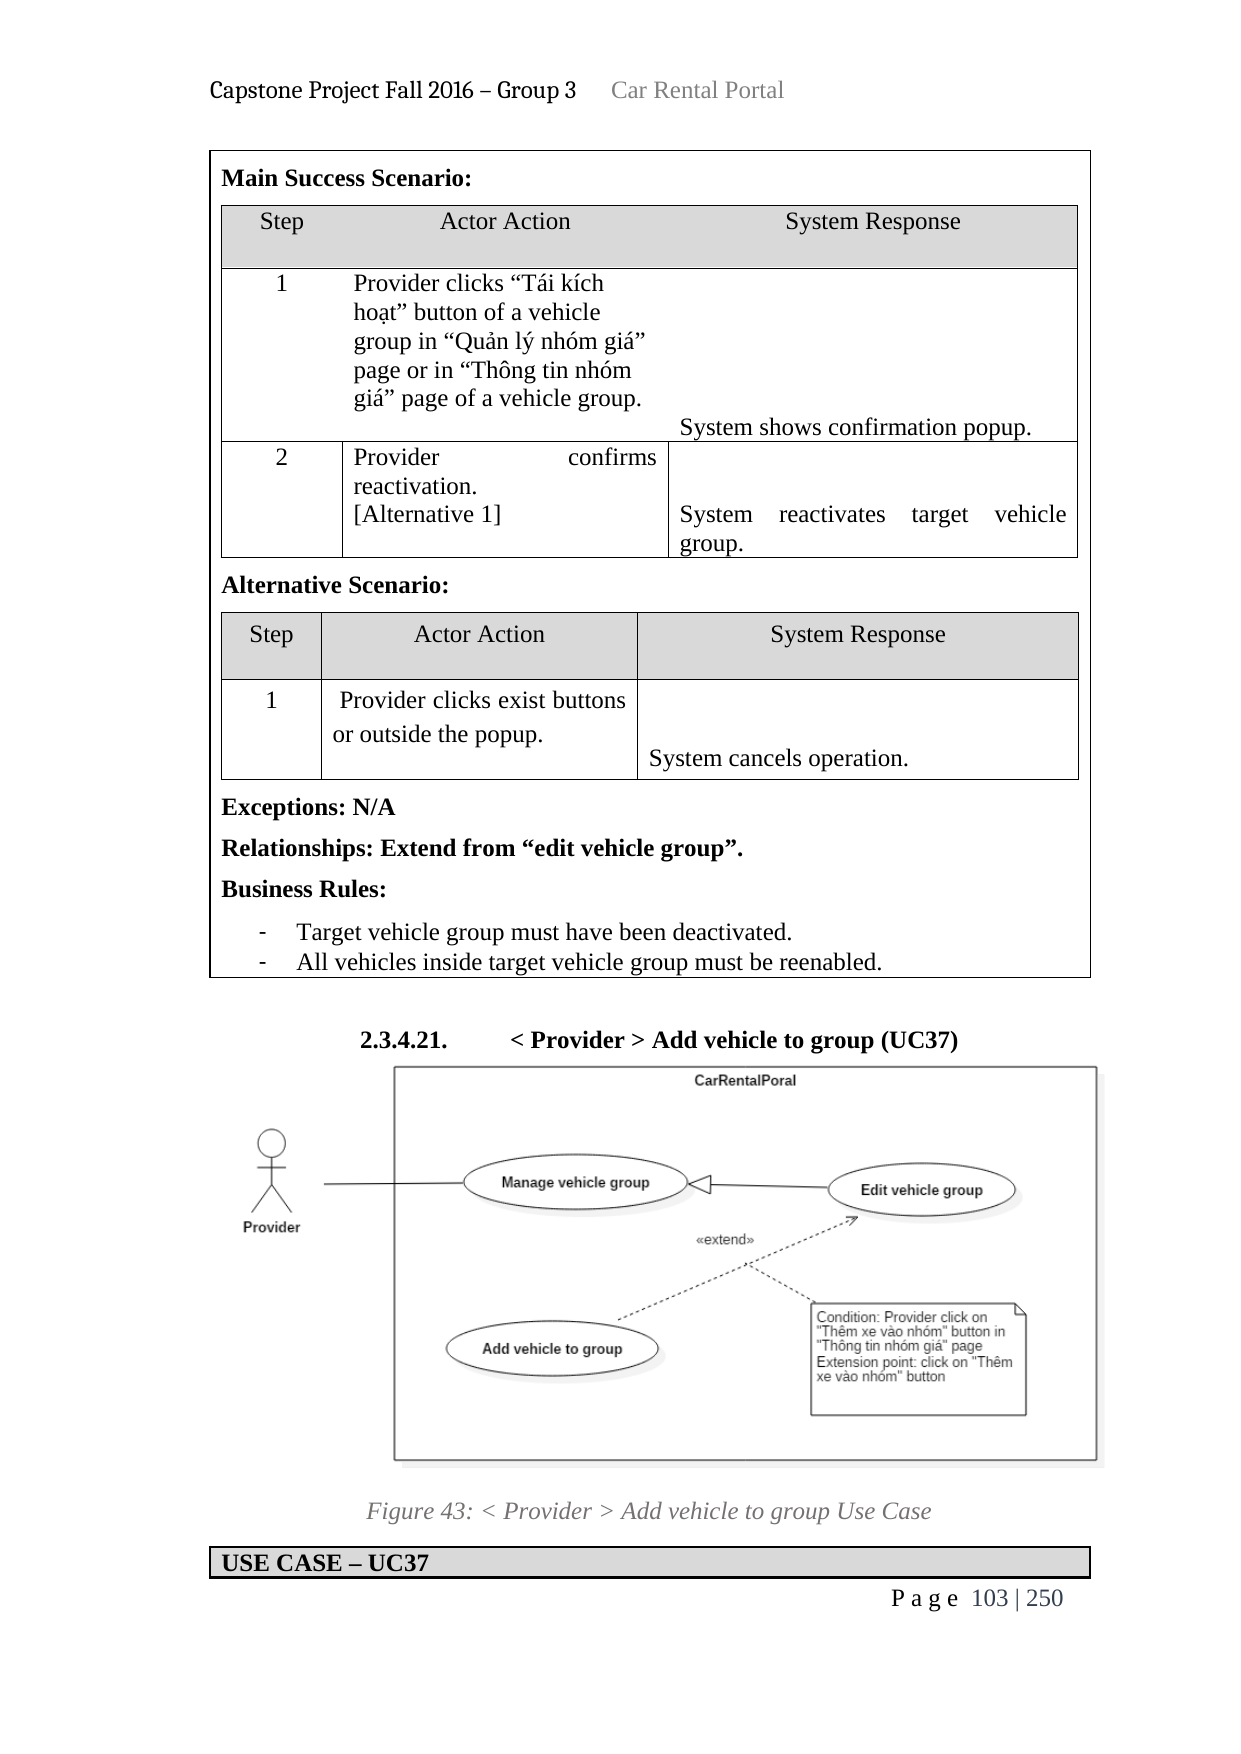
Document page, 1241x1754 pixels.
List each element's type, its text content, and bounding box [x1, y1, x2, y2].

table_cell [211, 151, 1090, 977]
subtitle < Provider > Add vehicle to group (UC37) [360, 1026, 1090, 1054]
picture [210, 1056, 1110, 1477]
text Figure 43: < Provider > Add vehicle to group Use Case [210, 1496, 1090, 1525]
table_header USE CASE – UC37 [211, 1548, 1089, 1576]
